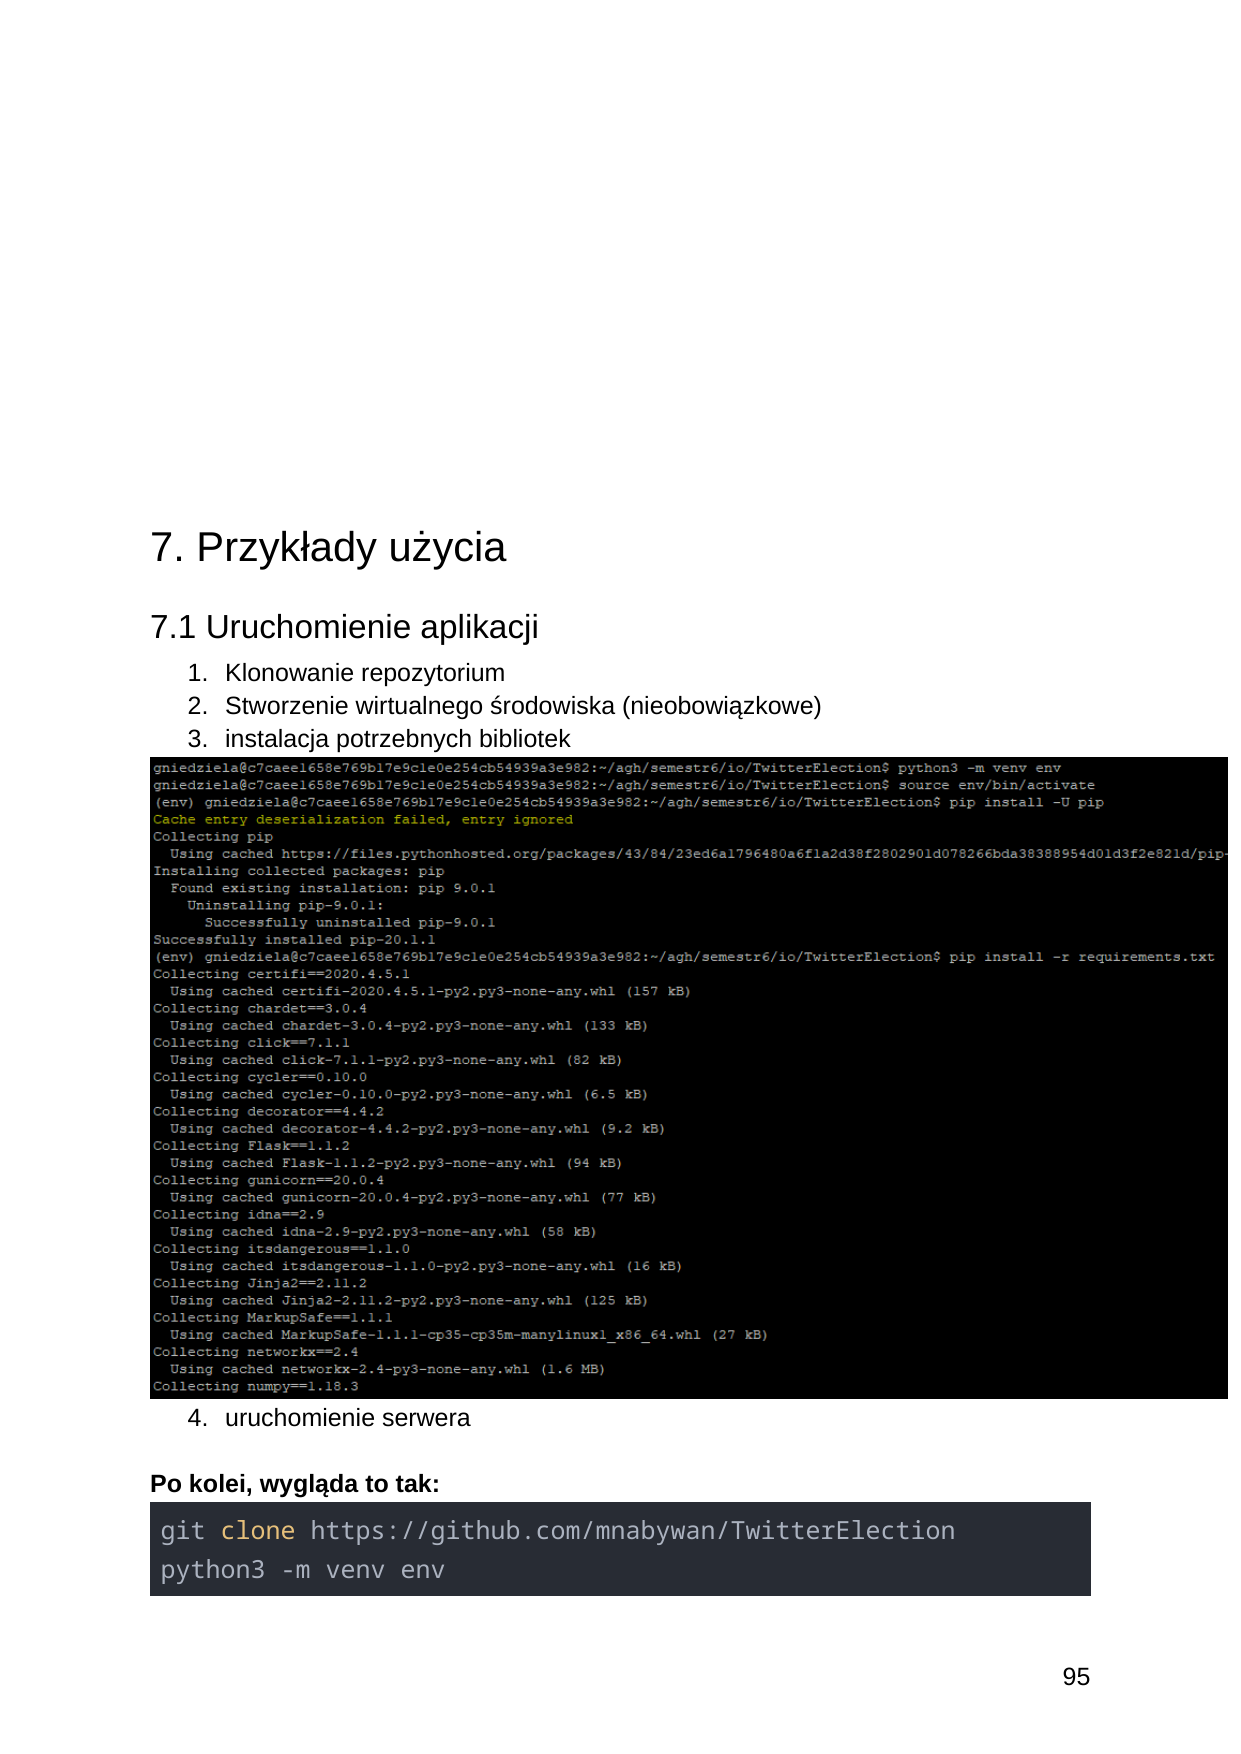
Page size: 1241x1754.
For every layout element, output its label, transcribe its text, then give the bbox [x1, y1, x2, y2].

picture [150, 757, 1228, 1399]
subtitle 7. Przykłady użycia [150, 522, 1090, 570]
text Po kolei, wygląda to tak: [150, 1469, 1090, 1498]
list Stworzenie wirtualnego środowiska (nieobowiązkowe) [187, 691, 1090, 720]
list uruchomienie serwera [187, 1403, 1090, 1432]
list instalacja potrzebnych bibliotek [187, 724, 1090, 753]
subtitle 7.1 Uruchomienie aplikacji [150, 607, 1090, 646]
list Klonowanie repozytorium [187, 658, 1090, 687]
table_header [150, 1502, 1091, 1596]
